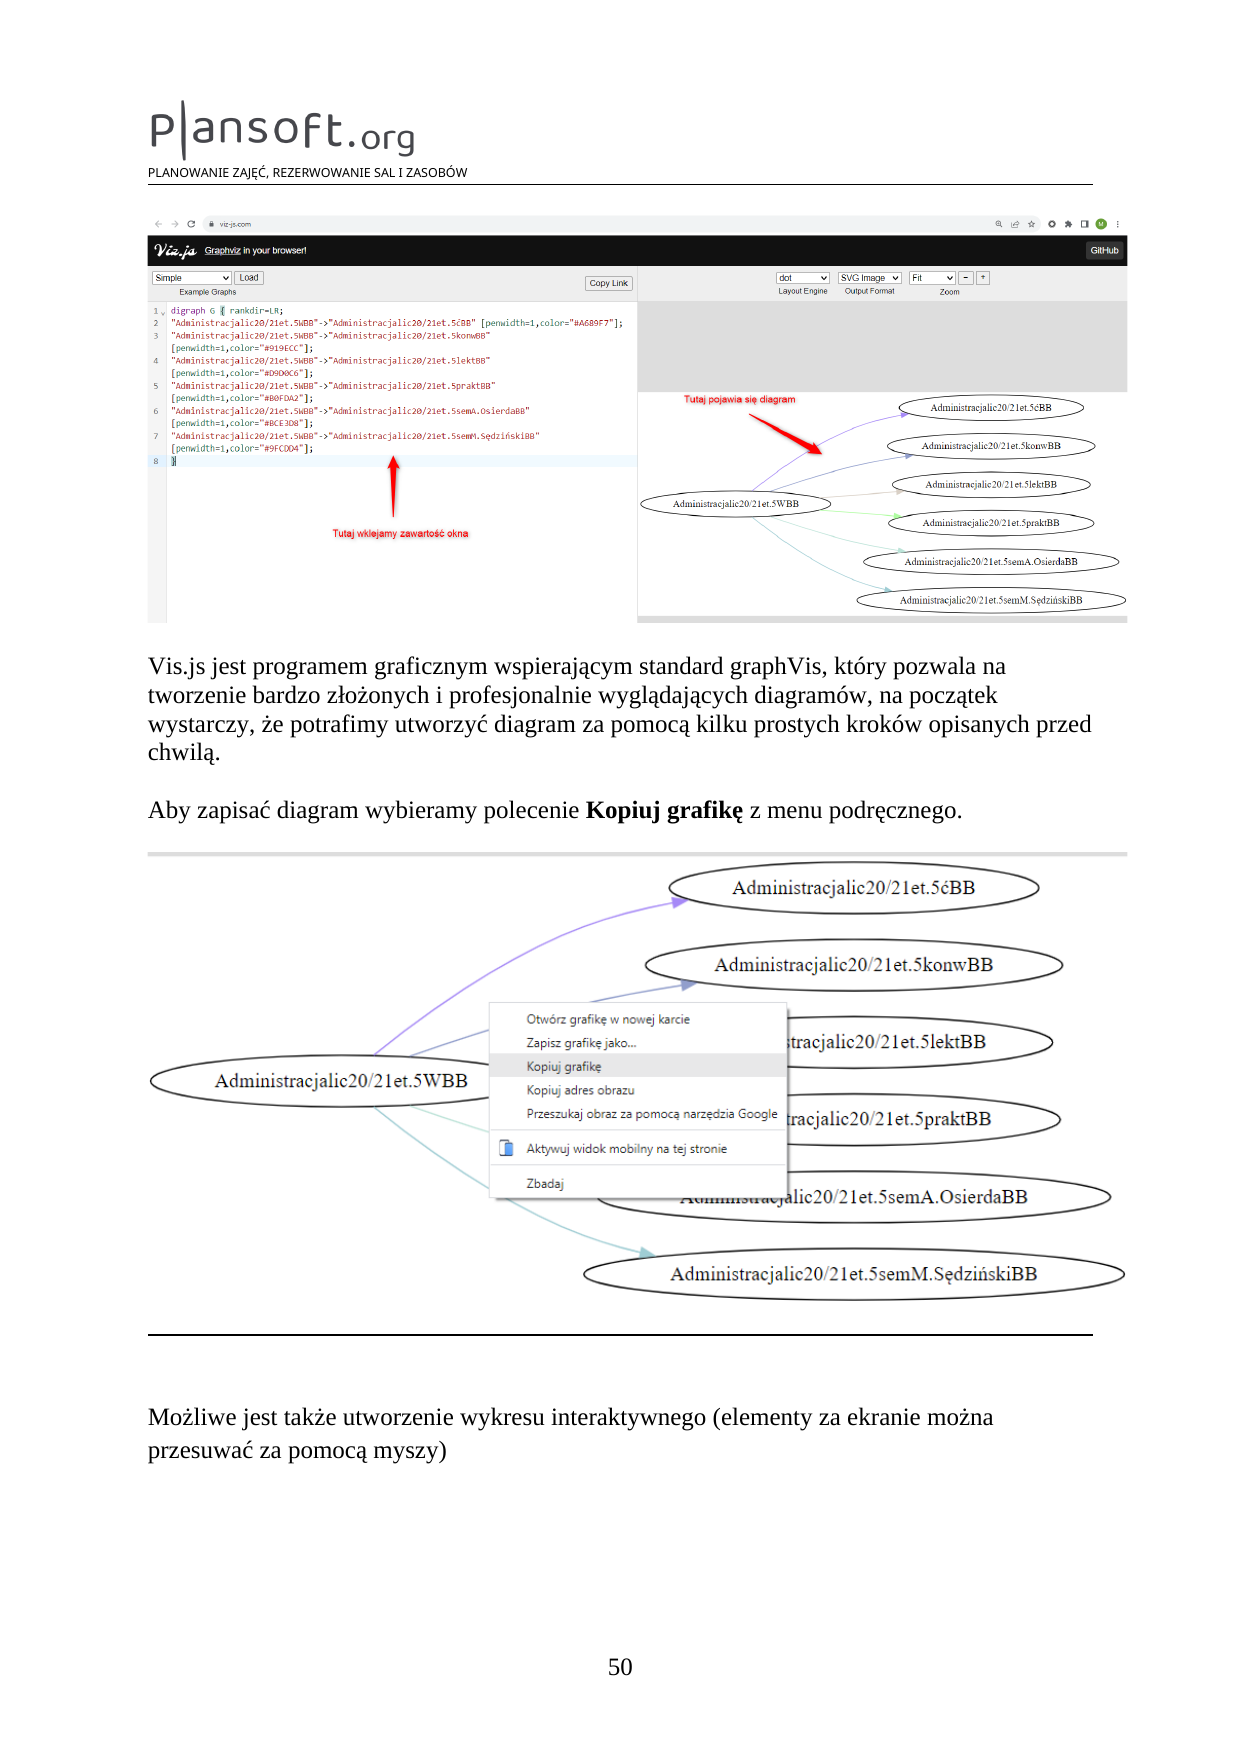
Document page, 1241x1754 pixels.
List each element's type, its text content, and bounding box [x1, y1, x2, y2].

picture [147, 73, 418, 165]
picture [147, 213, 1128, 623]
text Możliwe jest także utworzenie wykresu interaktywnego (elementy za ekranie można przesuwać za pomocą myszy) [148, 1402, 1093, 1464]
text Vis.js jest programem graficznym wspierającym standard graphVis, który pozwala na tworzenie bardzo złożonych i profesjonalnie wyglądających diagramów, na początek wystarczy, że potrafimy utworzyć diagram za pomocą kilku prostych kroków opisanych przed chwilą. [148, 651, 1093, 766]
text Aby zapisać diagram wybieramy polecenie Kopiuj grafikę z menu podręcznego. [148, 795, 1093, 824]
picture [147, 852, 1128, 1304]
